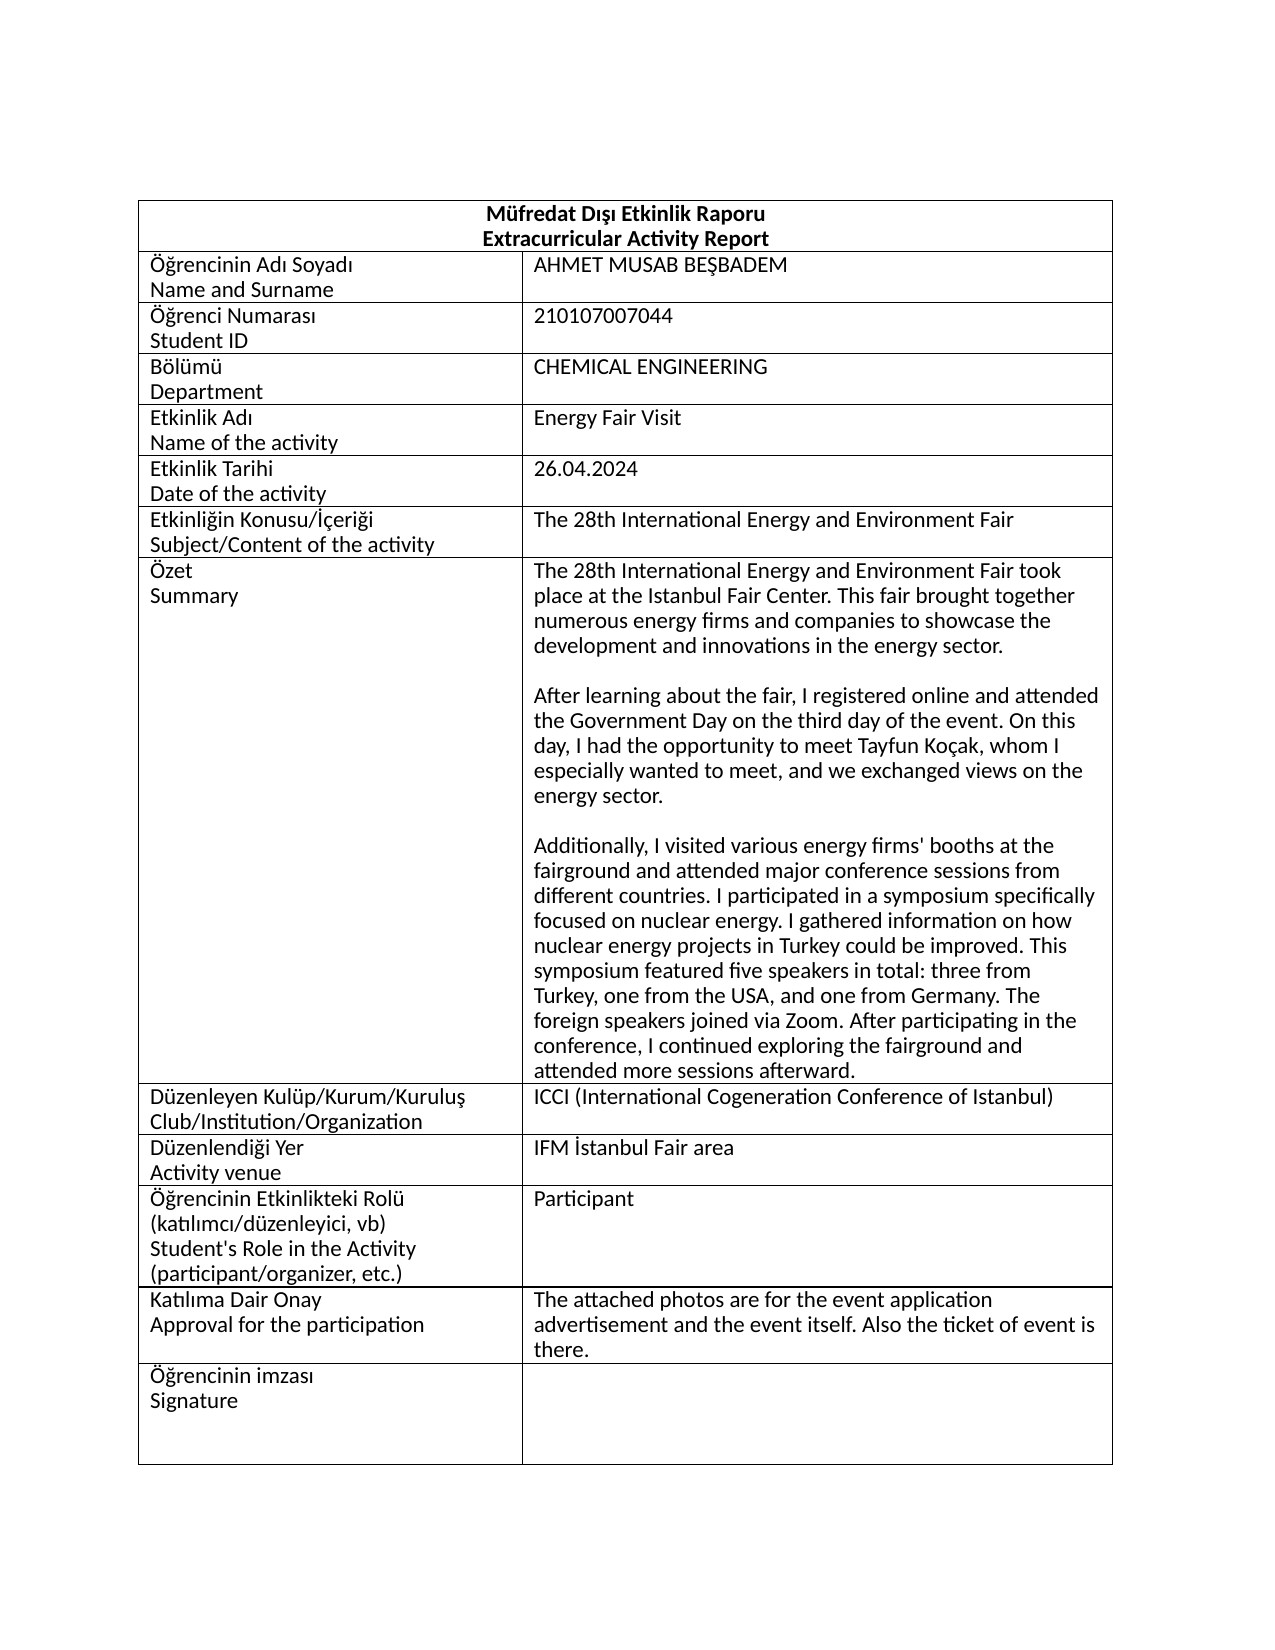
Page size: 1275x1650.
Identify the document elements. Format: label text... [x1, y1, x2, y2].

table_cell Bölümü Department [139, 354, 522, 404]
table_cell Öğrencinin Adı Soyadı Name and Surname [139, 252, 522, 302]
table_cell Etkinlik Adı Name of the activity [139, 405, 522, 455]
table_cell [523, 1364, 1112, 1463]
table_cell Energy Fair Visit [523, 405, 1112, 455]
table_cell AHMET MUSAB BEŞBADEM [523, 252, 1112, 302]
table_cell IFM İstanbul Fair area [523, 1135, 1112, 1185]
table_cell Öğrencinin Etkinlikteki Rolü (katılımcı/düzenleyici, vb) Student's Role in the Activity (participant/organizer, etc.) [139, 1186, 522, 1286]
table_cell Düzenleyen Kulüp/Kurum/Kuruluş Club/Institution/Organization [139, 1084, 522, 1134]
table_header Müfredat Dışı Etkinlik Raporu Extracurricular Activity Report [139, 201, 1112, 251]
table_cell CHEMICAL ENGINEERING [523, 354, 1112, 404]
table_cell Participant [523, 1186, 1112, 1286]
table_cell ICCI (International Cogeneration Conference of Istanbul) [523, 1084, 1112, 1134]
table_cell Düzenlendiği Yer Activity venue [139, 1135, 522, 1185]
table_cell Etkinlik Tarihi Date of the activity [139, 456, 522, 506]
table_cell 210107007044 [523, 303, 1112, 353]
table_cell The 28th International Energy and Environment Fair took place at the Istanbul Fair Center. This fair brought together numerous energy firms and companies to showcase the development and innovations in the energy sector. After learning about the fair, I registered online and attended the Government Day on the third day of the event. On this day, I had the opportunity to meet Tayfun Koçak, whom I especially wanted to meet, and we exchanged views on the energy sector. Additionally, I visited various energy firms' booths at the fairground and attended major conference sessions from different countries. I participated in a symposium specifically focused on nuclear energy. I gathered information on how nuclear energy projects in Turkey could be improved. This symposium featured five speakers in total: three from Turkey, one from the USA, and one from Germany. The foreign speakers joined via Zoom. After participating in the conference, I continued exploring the fairground and attended more sessions afterward. [523, 558, 1112, 1083]
table_cell 26.04.2024 [523, 456, 1112, 506]
table_cell The attached photos are for the event application advertisement and the event itself. Also the ticket of event is there. [523, 1288, 1112, 1362]
table_cell Özet Summary [139, 558, 522, 1083]
table_cell Öğrenci Numarası Student ID [139, 303, 522, 353]
table_cell Etkinliğin Konusu/İçeriği Subject/Content of the activity [139, 507, 522, 557]
table_cell The 28th International Energy and Environment Fair [523, 507, 1112, 557]
table_cell Öğrencinin imzası Signature [139, 1364, 522, 1463]
table_cell Katılıma Dair Onay Approval for the participation [139, 1288, 522, 1362]
